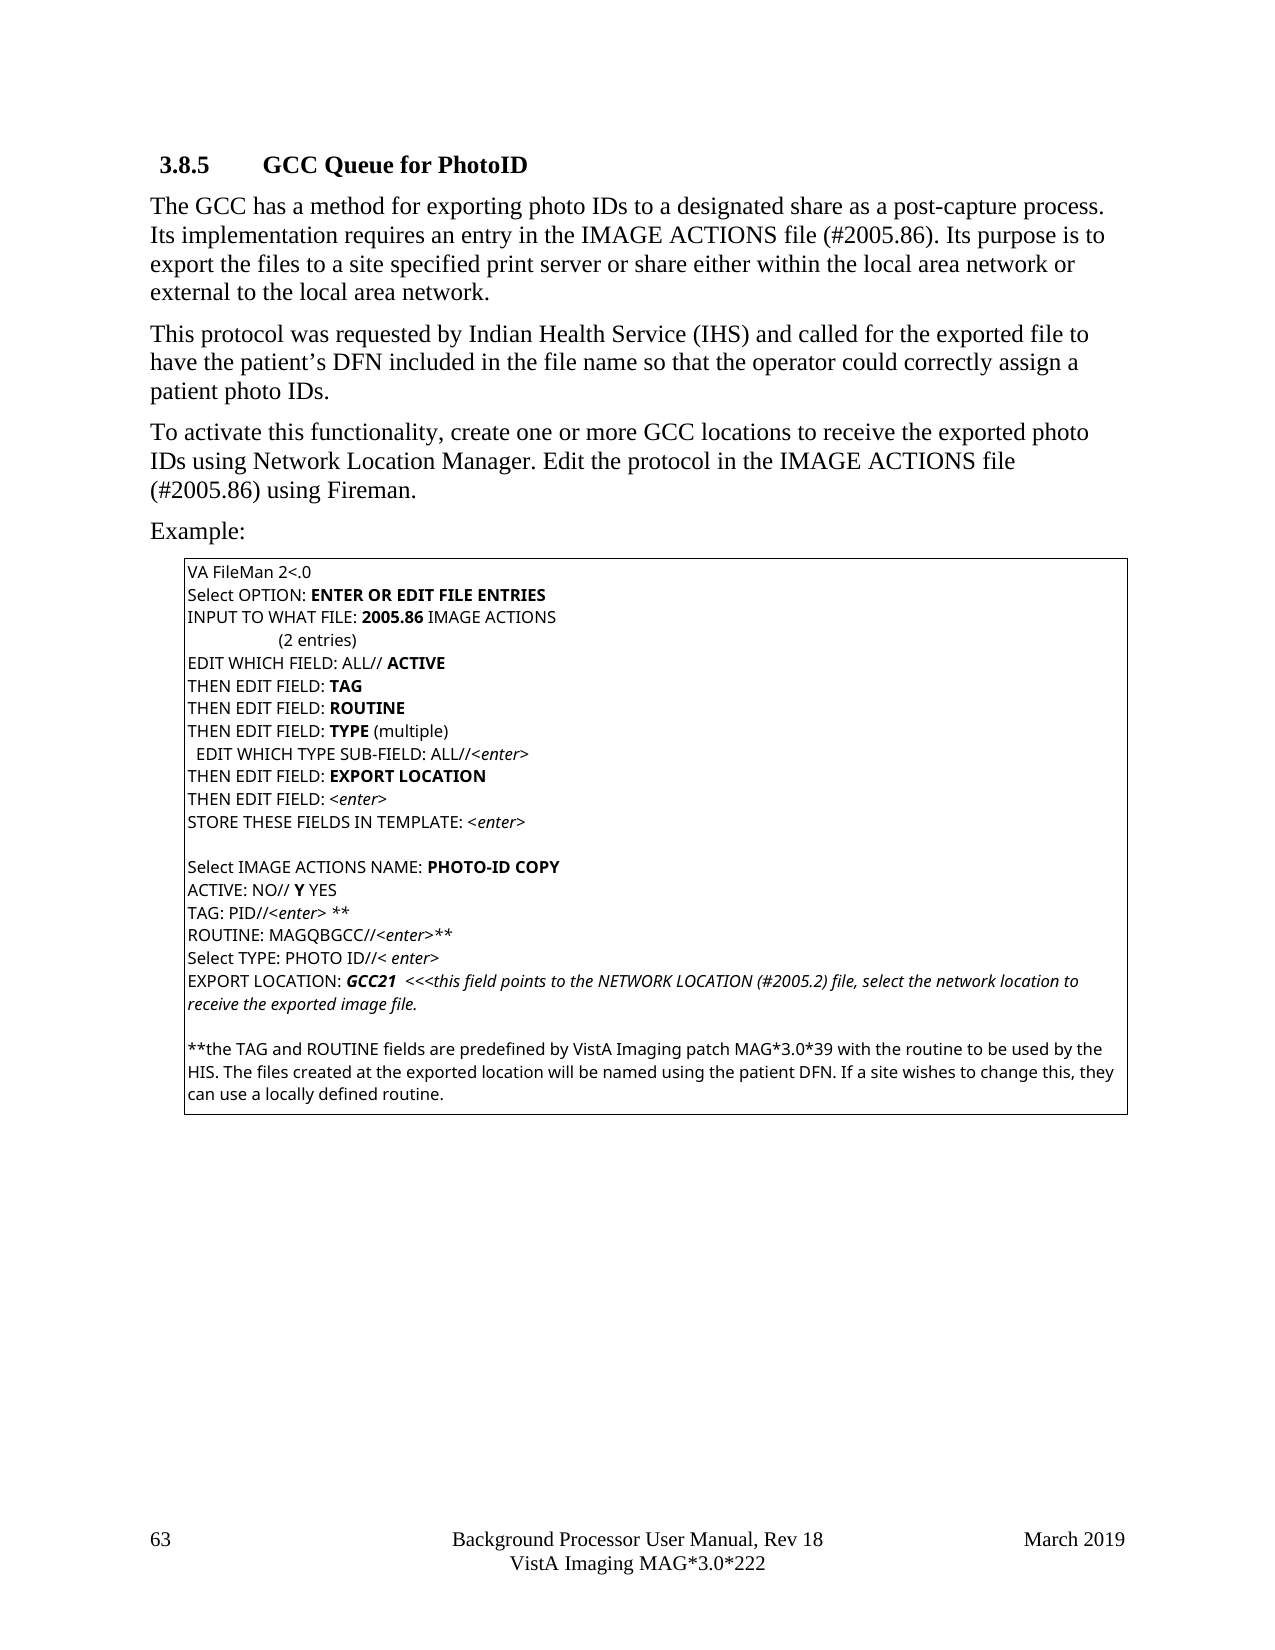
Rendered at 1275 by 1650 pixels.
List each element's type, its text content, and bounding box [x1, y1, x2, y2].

text EDIT WHICH FIELD: ALL// ACTIVE [185, 648, 1127, 671]
text (2 entries) [185, 626, 1127, 648]
text Example: [150, 516, 1125, 545]
subtitle GCC Queue for PhotoID [159, 150, 1125, 179]
text Select IMAGE ACTIONS NAME: PHOTO-ID COPY [185, 853, 1127, 875]
text This protocol was requested by Indian Health Service (IHS) and called for the exported file to have the patient’s DFN included in the file name so that the operator could correctly assign a patient photo IDs. [150, 319, 1125, 405]
text Select OPTION: ENTER OR EDIT FILE ENTRIES [185, 580, 1127, 603]
text THEN EDIT FIELD: ROUTINE [185, 694, 1127, 716]
text THEN EDIT FIELD: EXPORT LOCATION [185, 762, 1127, 784]
text EXPORT LOCATION: GCC21 <<<this field points to the NETWORK LOCATION (#2005.2) file, select the network location to receive the exported image file. [185, 966, 1127, 1015]
text STORE THESE FIELDS IN TEMPLATE: <enter> [185, 807, 1127, 833]
text THEN EDIT FIELD: <enter> [185, 784, 1127, 807]
text INPUT TO WHAT FILE: 2005.86 IMAGE ACTIONS [185, 603, 1127, 626]
text Select TYPE: PHOTO ID//< enter> [185, 943, 1127, 966]
text THEN EDIT FIELD: TYPE (multiple) [185, 716, 1127, 739]
text To activate this functionality, create one or more GCC locations to receive the exported photo IDs using Network Location Manager. Edit the protocol in the IMAGE ACTIONS file (#2005.86) using Fireman. [150, 417, 1125, 504]
text TAG: PID//<enter> ** [185, 898, 1127, 921]
text THEN EDIT FIELD: TAG [185, 671, 1127, 694]
text VA FileMan 2<.0 [185, 559, 1127, 580]
text **the TAG and ROUTINE fields are predefined by VistA Imaging patch MAG*3.0*39 with the routine to be used by the HIS. The files created at the exported location will be named using the patient DFN. If a site wishes to change this, they can use a locally defined routine. [185, 1034, 1127, 1114]
text The GCC has a method for exporting photo IDs to a designated share as a post-capture process. Its implementation requires an entry in the IMAGE ACTIONS file (#2005.86). Its purpose is to export the files to a site specified print server or share either within the local area network or external to the local area network. [150, 191, 1125, 306]
text ACTIVE: NO// Y YES [185, 875, 1127, 898]
text ROUTINE: MAGQBGCC//<enter>** [185, 921, 1127, 943]
text EDIT WHICH TYPE SUB-FIELD: ALL//<enter> [185, 739, 1127, 762]
